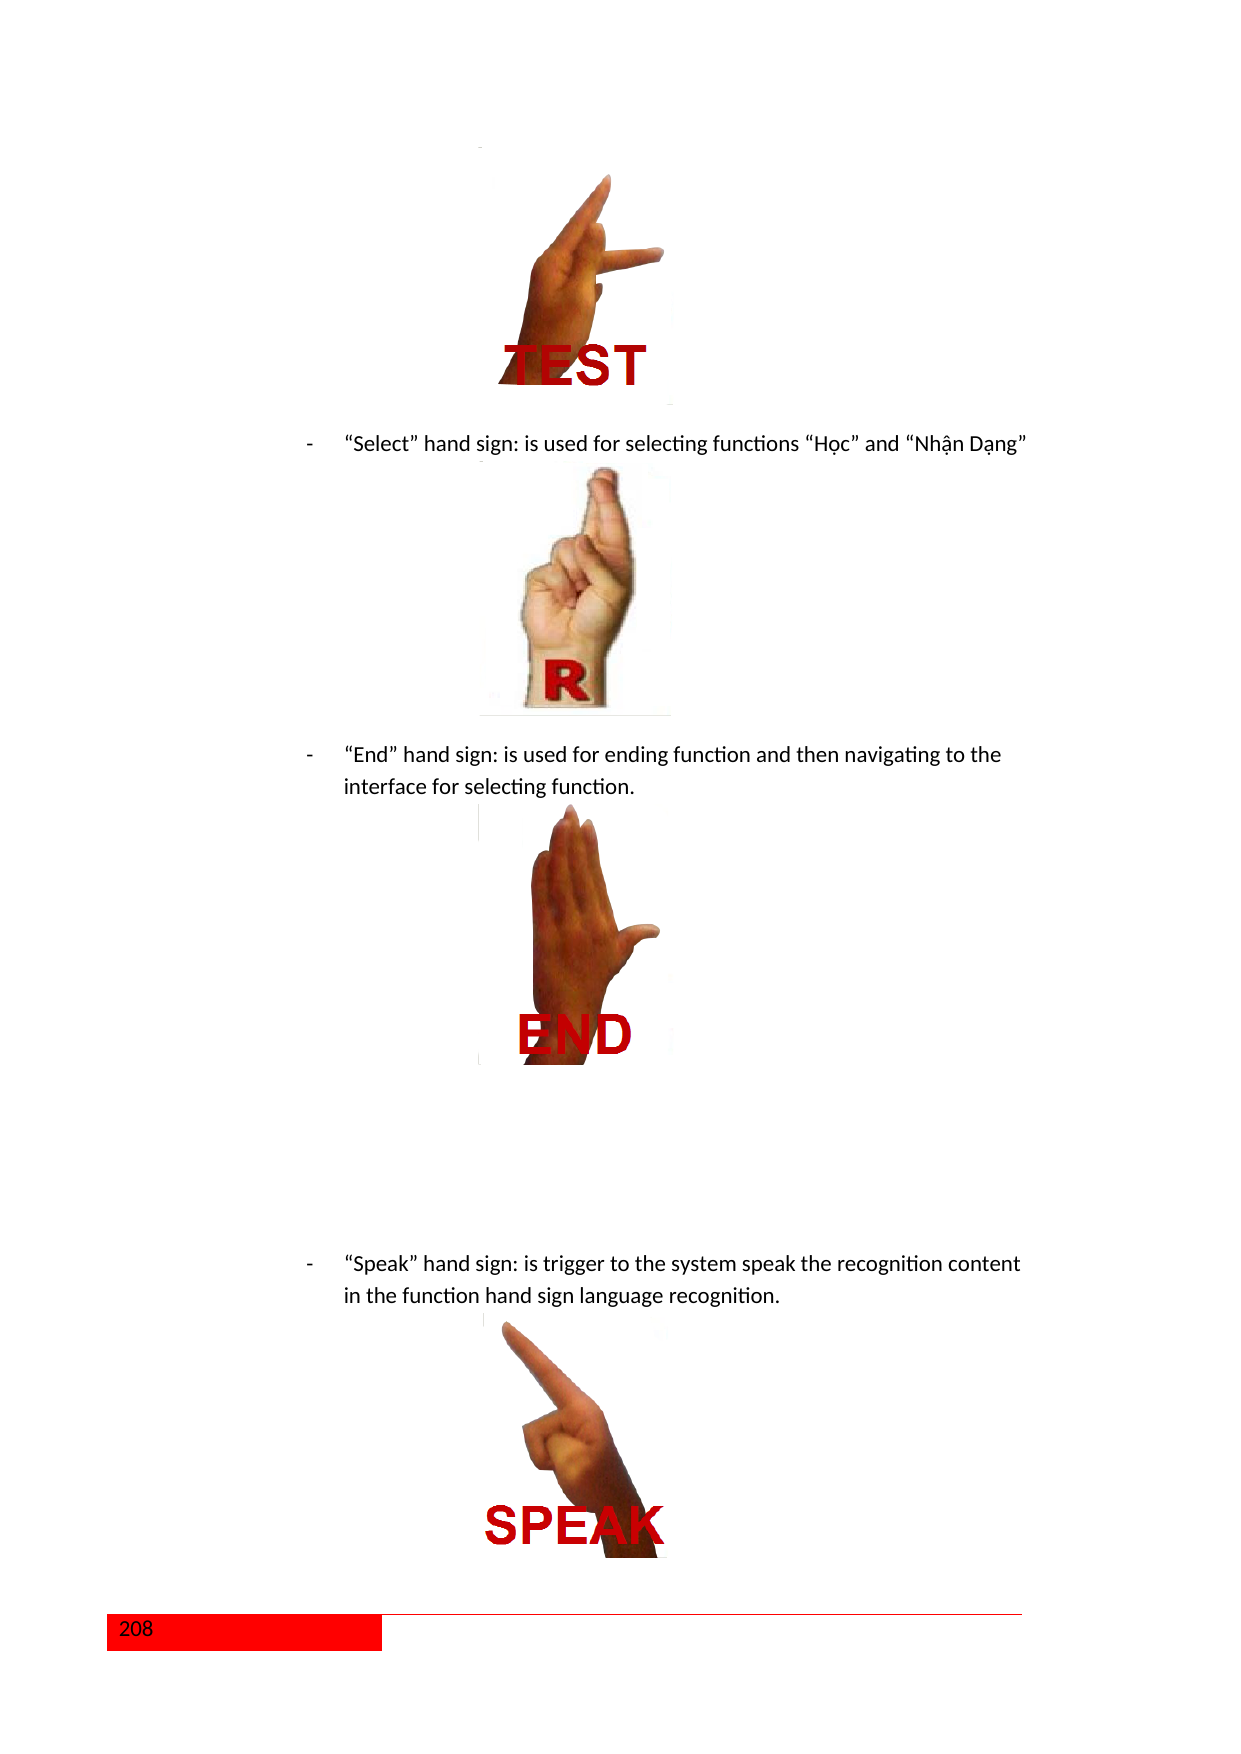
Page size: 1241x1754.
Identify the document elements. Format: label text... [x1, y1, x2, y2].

list “End” hand sign: is used for ending function and then navigating to the interface for selecting function. [306, 740, 1033, 801]
list “Speak” hand sign: is trigger to the system speak the recognition content in the function hand sign language recognition. [306, 1249, 1033, 1309]
list “Select” hand sign: is used for selecting functions “Học” and “Nhận Dạng” [306, 429, 1033, 457]
picture [478, 804, 674, 1065]
picture [479, 461, 673, 716]
picture [478, 147, 674, 405]
picture [483, 1313, 669, 1558]
